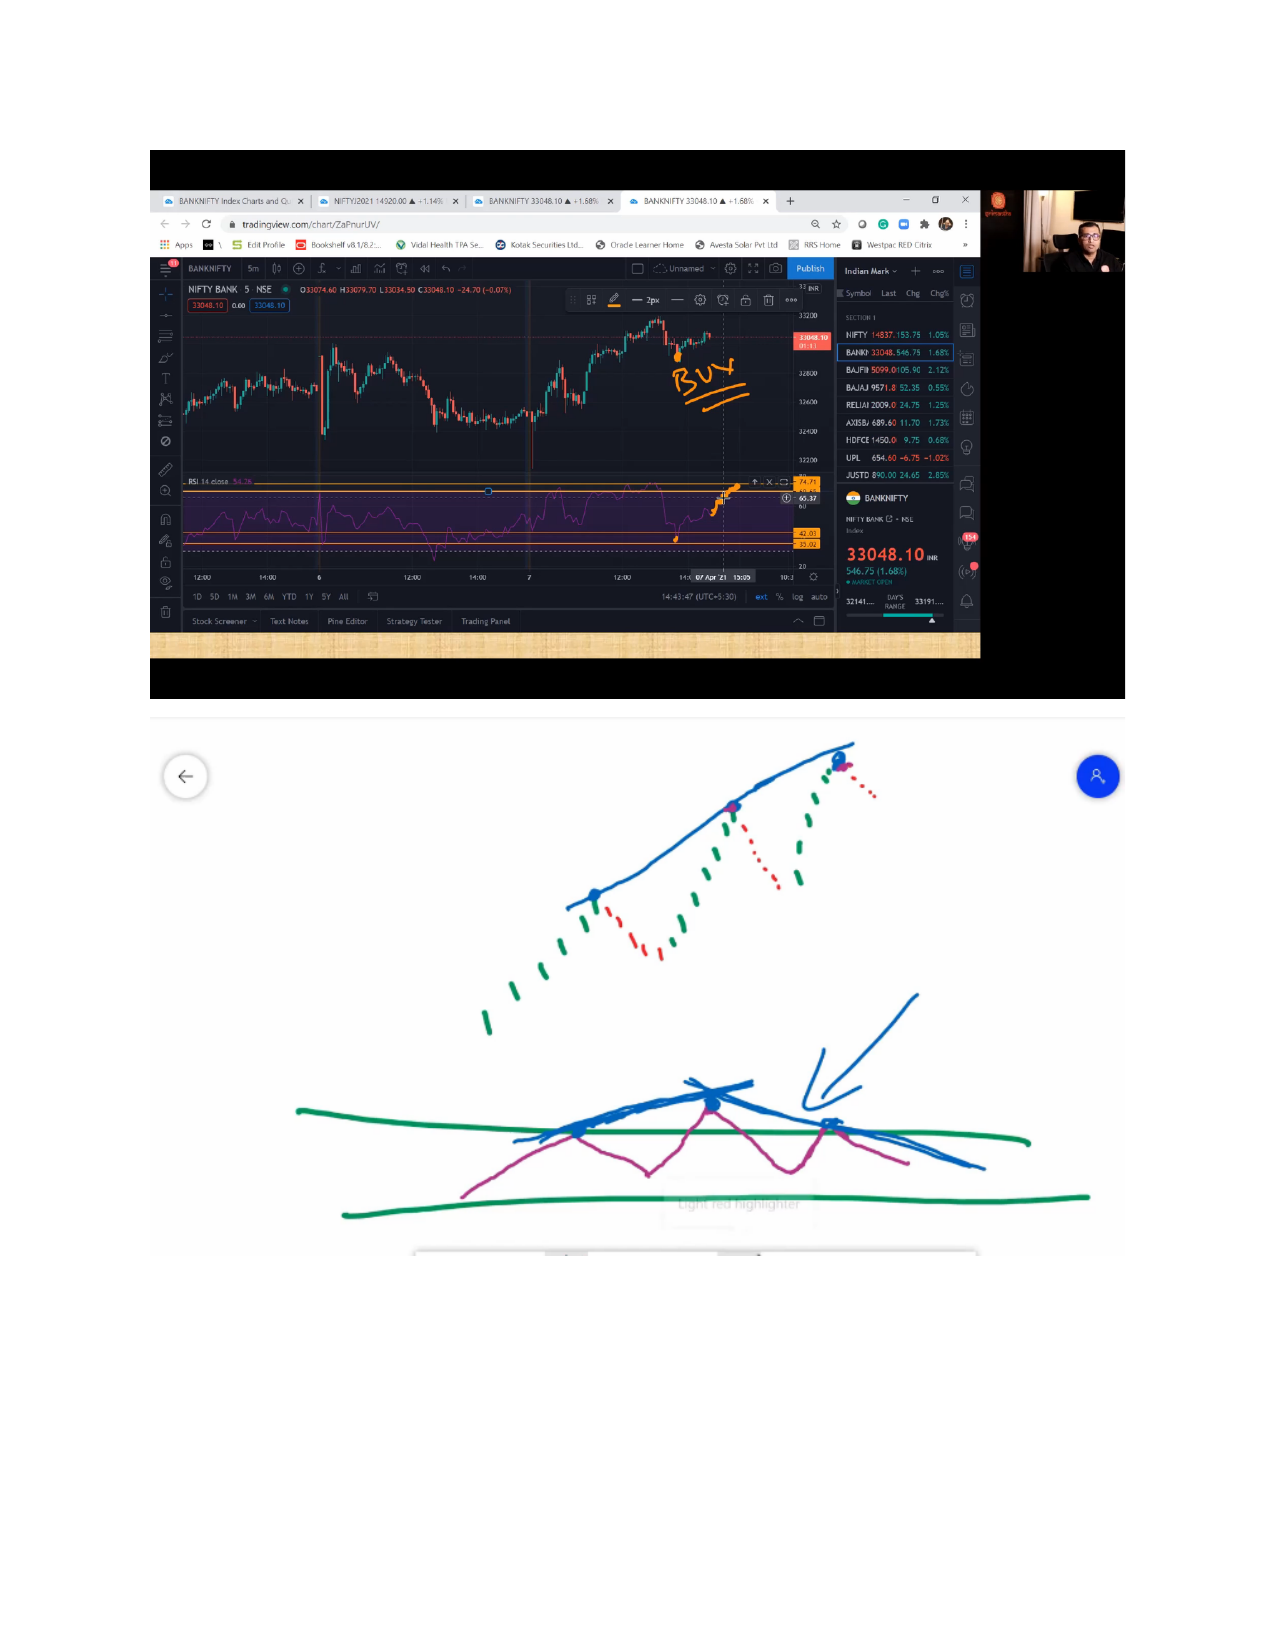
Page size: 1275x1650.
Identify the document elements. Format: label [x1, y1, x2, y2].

picture [150, 717, 1125, 1256]
picture [150, 150, 1125, 699]
